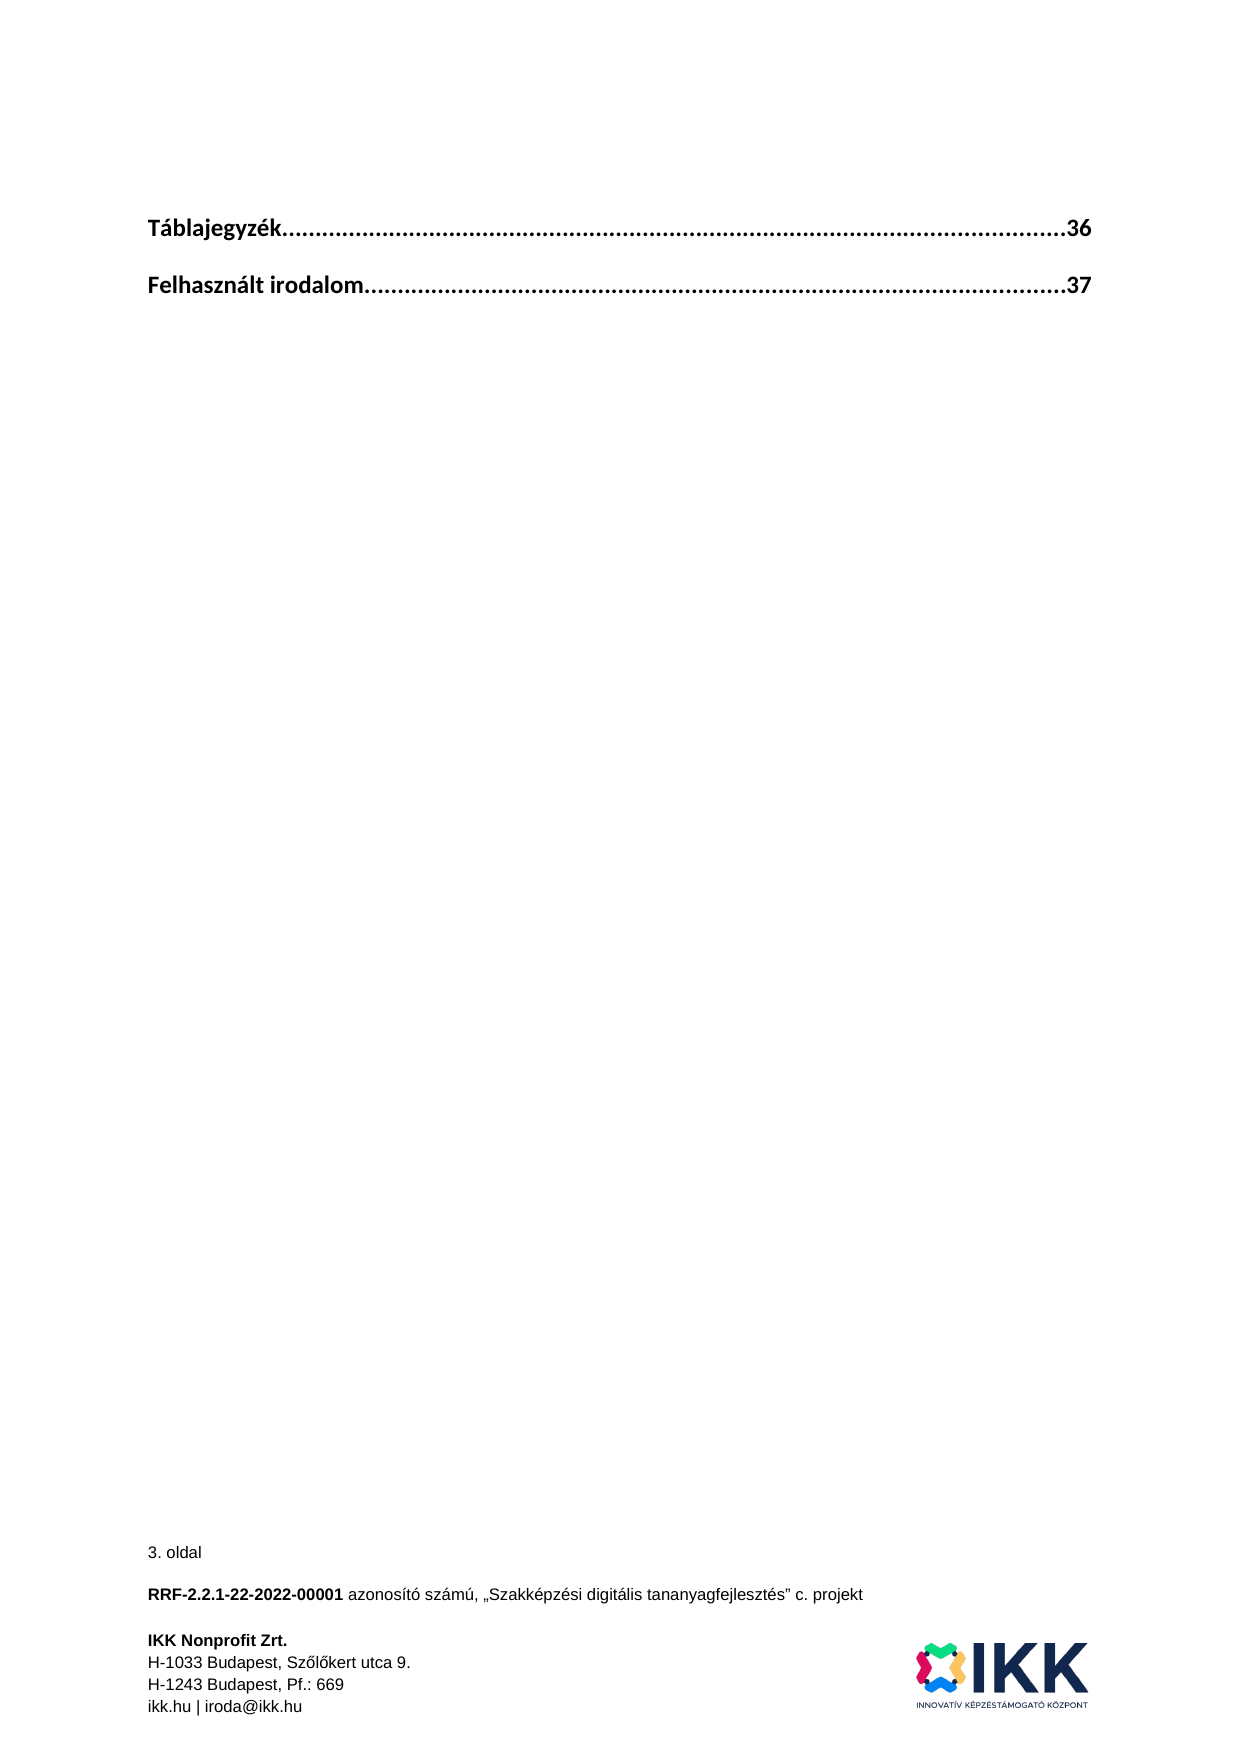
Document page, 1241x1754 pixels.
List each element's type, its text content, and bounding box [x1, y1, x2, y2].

text Felhasznált irodalom 37 [148, 269, 1092, 299]
text Táblajegyzék 36 [148, 213, 1092, 243]
picture [916, 1643, 1089, 1708]
